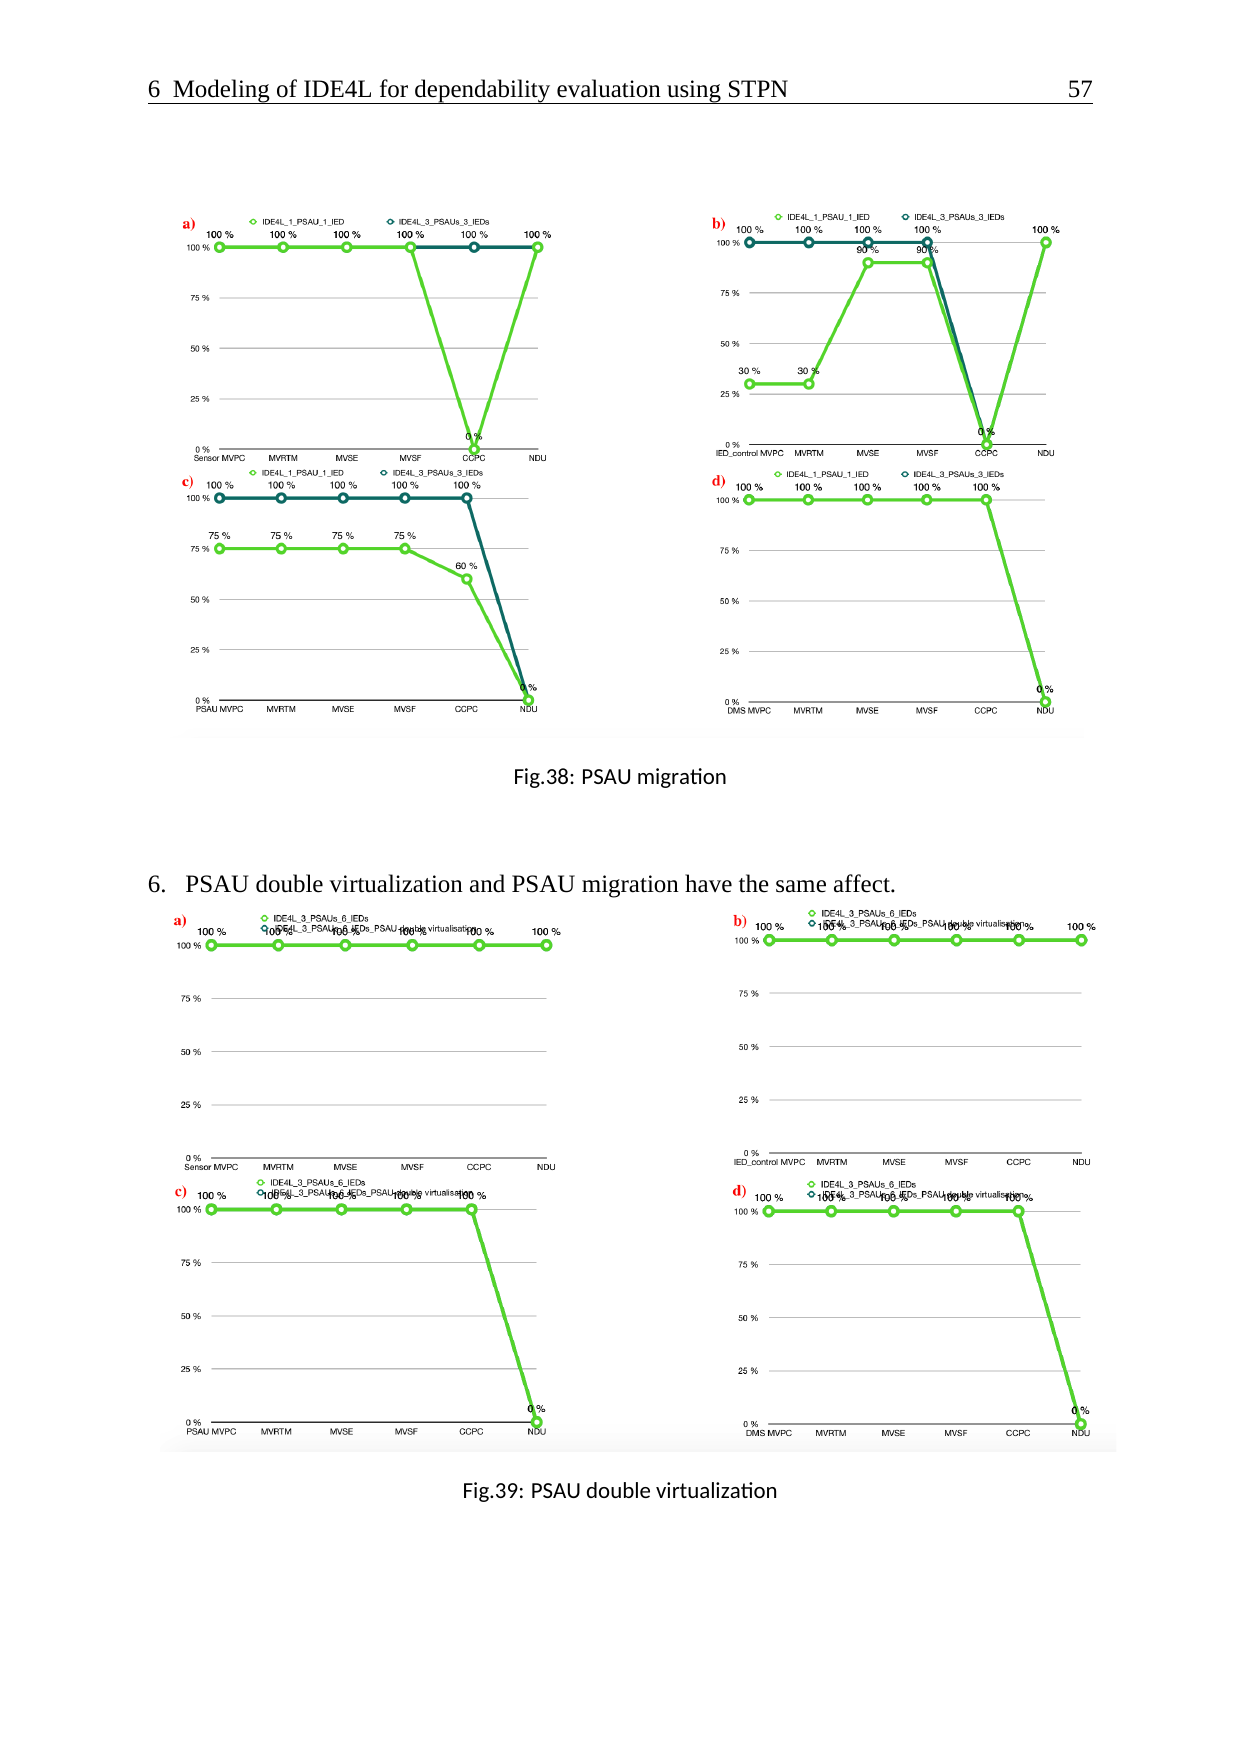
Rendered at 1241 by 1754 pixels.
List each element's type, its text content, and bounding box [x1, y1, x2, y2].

text Fig.39: PSAU double virtualization [148, 1476, 1093, 1504]
text Fig.38: PSAU migration [148, 762, 1093, 791]
picture [156, 200, 1085, 738]
list PSAU double virtualization and PSAU migration have the same affect. [148, 869, 1093, 897]
picture [160, 901, 1117, 1452]
